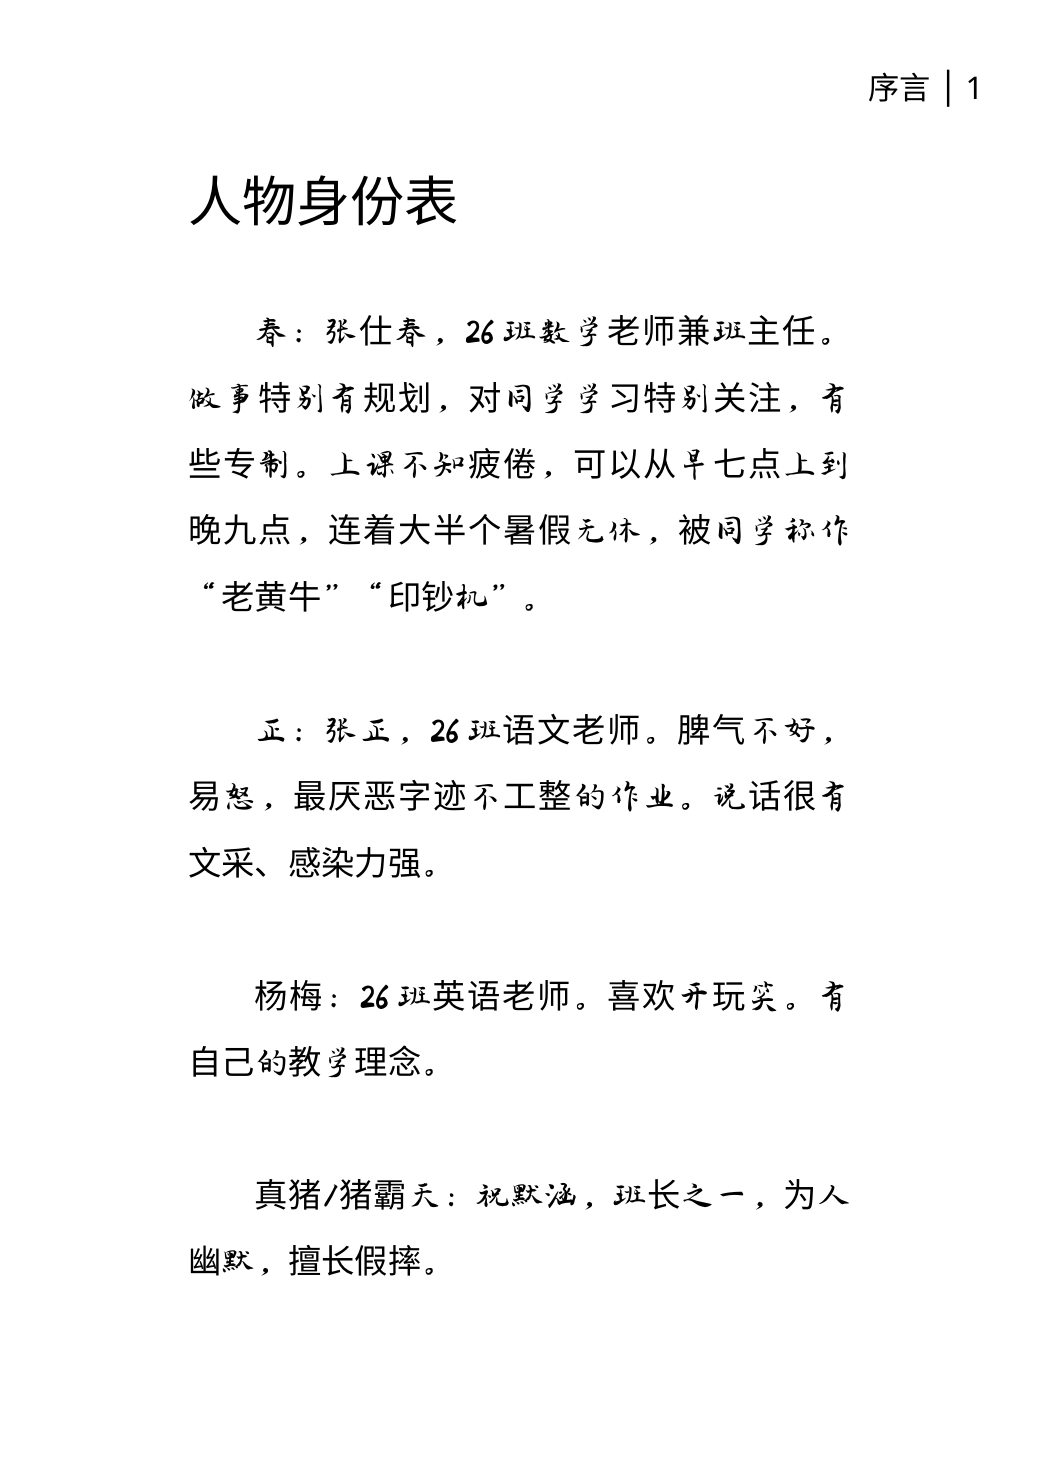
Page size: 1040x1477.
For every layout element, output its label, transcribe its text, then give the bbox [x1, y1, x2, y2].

text 杨梅：26班英语老师。喜欢开玩笑。有自己的教学理念。 [188, 964, 852, 1097]
text 正：张正，26班语文老师。脾气不好，易怒，最厌恶字迹不工整的作业。说话很有文采、感染力强。 [188, 698, 852, 897]
text 春：张仕春，26班数学老师兼班主任。做事特别有规划，对同学学习特别关注，有些专制。上课不知疲倦，可以从早七点上到晚九点，连着大半个暑假无休，被同学称作“老黄牛”“印钞机”。 [188, 299, 852, 632]
text 人物身份表 [188, 166, 852, 233]
text 真猪/猪霸天：祝默涵，班长之一，为人幽默，擅长假摔。 [188, 1163, 852, 1296]
